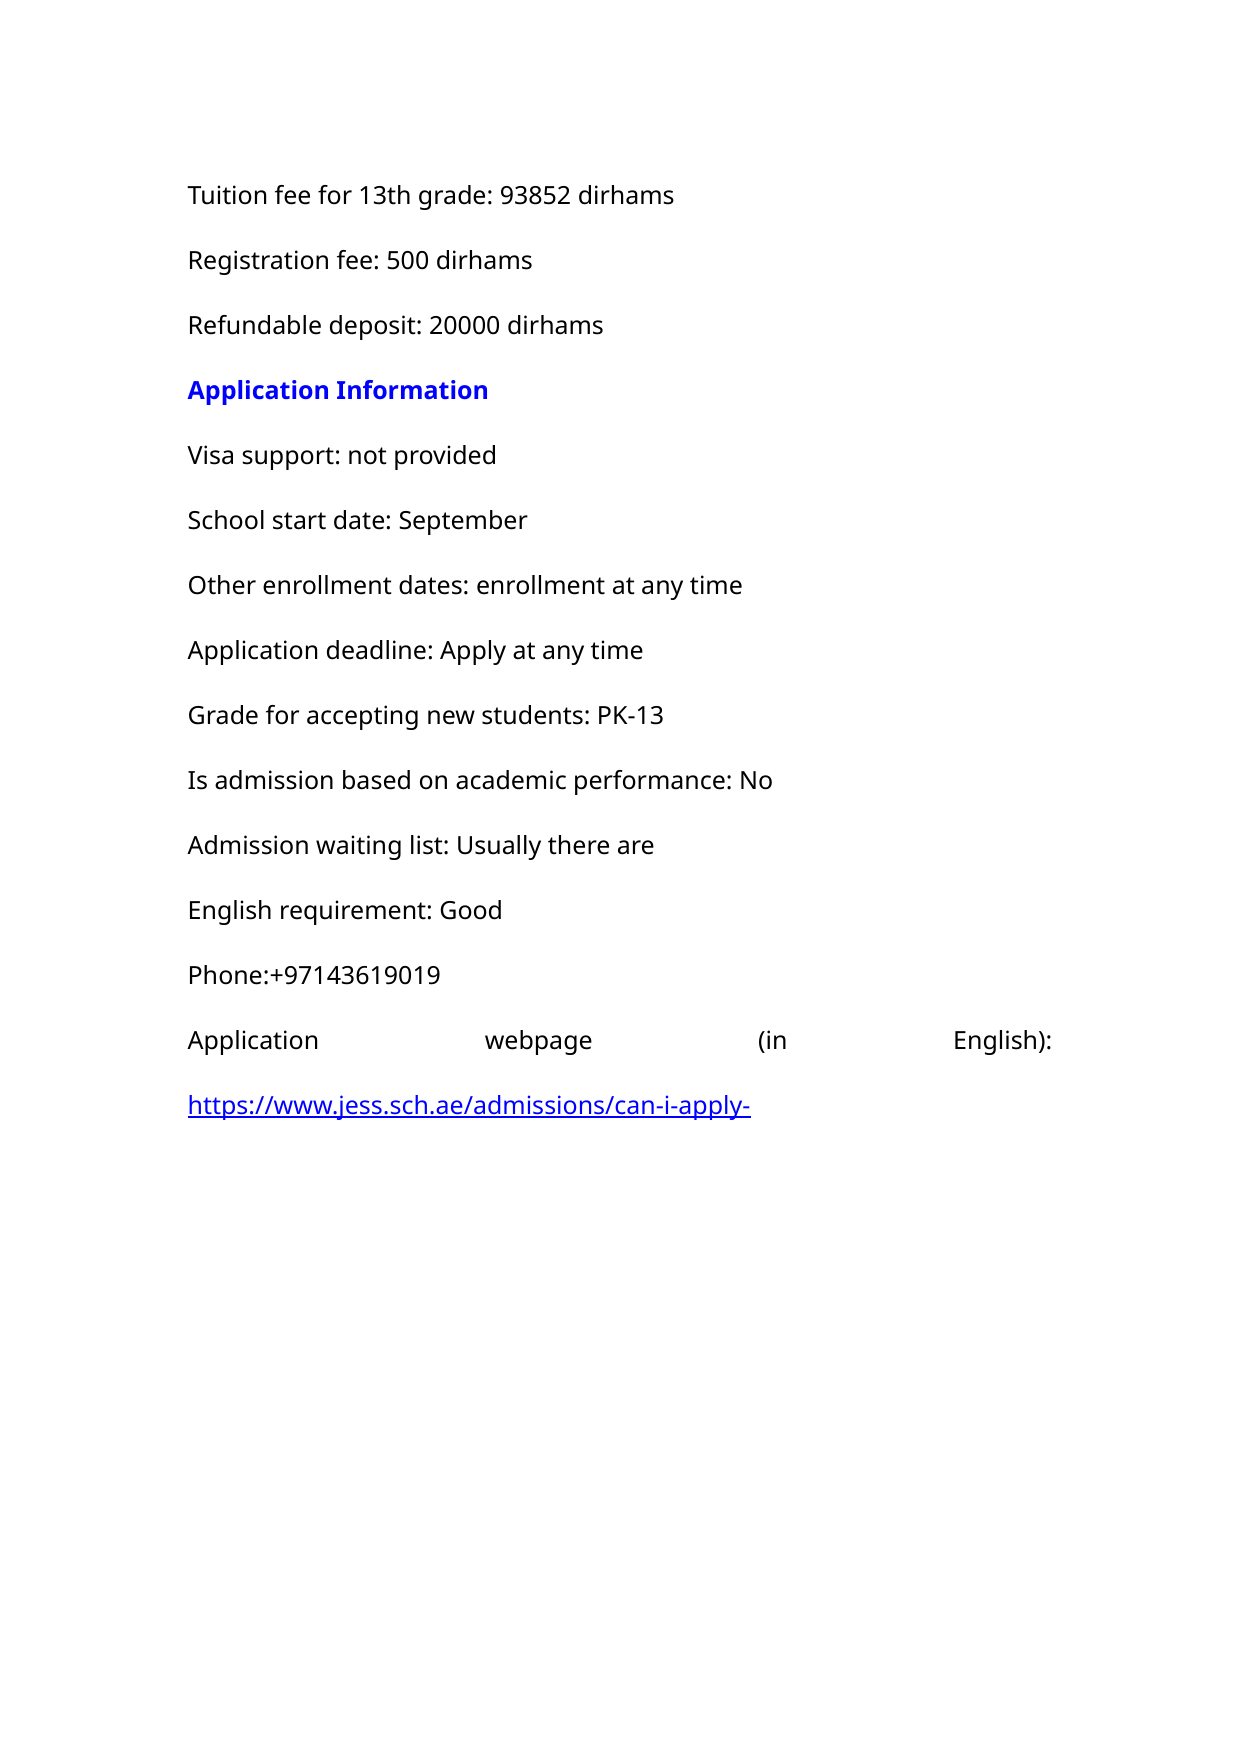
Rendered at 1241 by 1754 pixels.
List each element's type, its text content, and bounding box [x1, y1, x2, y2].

text Application webpage (in English): https://www.jess.sch.ae/admissions/can-i-apply- [187, 1007, 1053, 1137]
text Registration fee: 500 dirhams [187, 227, 1053, 292]
text Application deadline: Apply at any time [187, 617, 1053, 682]
text English requirement: Good [187, 877, 1053, 942]
text Phone:+97143619019 [187, 942, 1053, 1007]
text School start date: September [187, 487, 1053, 552]
text Tuition fee for 13th grade: 93852 dirhams [187, 162, 1053, 227]
text Other enrollment dates: enrollment at any time [187, 552, 1053, 617]
text Admission waiting list: Usually there are [187, 812, 1053, 877]
text Application Information [187, 357, 1053, 422]
text Refundable deposit: 20000 dirhams [187, 292, 1053, 357]
text Grade for accepting new students: PK-13 [187, 682, 1053, 747]
text Is admission based on academic performance: No [187, 747, 1053, 812]
text Visa support: not provided [187, 422, 1053, 487]
